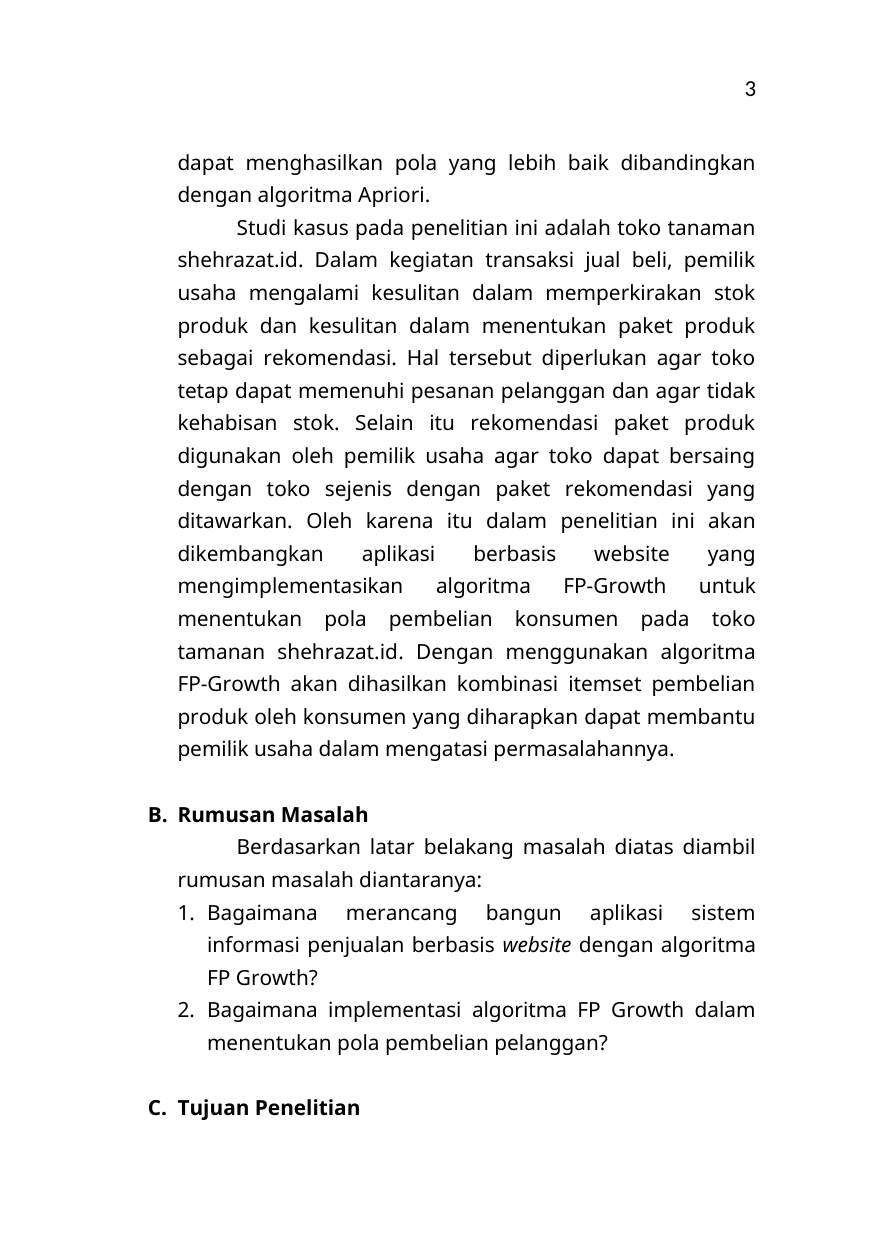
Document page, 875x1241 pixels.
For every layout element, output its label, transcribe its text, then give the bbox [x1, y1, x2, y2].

list Berdasarkan latar belakang masalah diatas diambil rumusan masalah diantaranya: [177, 832, 756, 893]
list Rumusan Masalah [148, 800, 756, 828]
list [177, 148, 756, 209]
list Tujuan Penelitian [148, 1093, 756, 1122]
list Studi kasus pada penelitian ini adalah toko tanaman shehrazat.id. Dalam kegiatan transaksi jual beli, pemilik usaha mengalami kesulitan dalam memperkirakan stok produk dan kesulitan dalam menentukan paket produk sebagai rekomendasi. Hal tersebut diperlukan agar toko tetap dapat memenuhi pesanan pelanggan dan agar tidak kehabisan stok. Selain itu rekomendasi paket produk digunakan oleh pemilik usaha agar toko dapat bersaing dengan toko sejenis dengan paket rekomendasi yang ditawarkan. Oleh karena itu dalam penelitian ini akan dikembangkan aplikasi berbasis website yang mengimplementasikan algoritma FP-Growth untuk menentukan pola pembelian konsumen pada toko tamanan shehrazat.id. Dengan menggunakan algoritma FP-Growth akan dihasilkan kombinasi itemset pembelian produk oleh konsumen yang diharapkan dapat membantu pemilik usaha dalam mengatasi permasalahannya. [177, 213, 756, 763]
list Bagaimana merancang bangun aplikasi sistem informasi penjualan berbasis website dengan algoritma FP Growth? [177, 898, 756, 991]
list Bagaimana implementasi algoritma FP Growth dalam menentukan pola pembelian pelanggan? [177, 995, 756, 1056]
